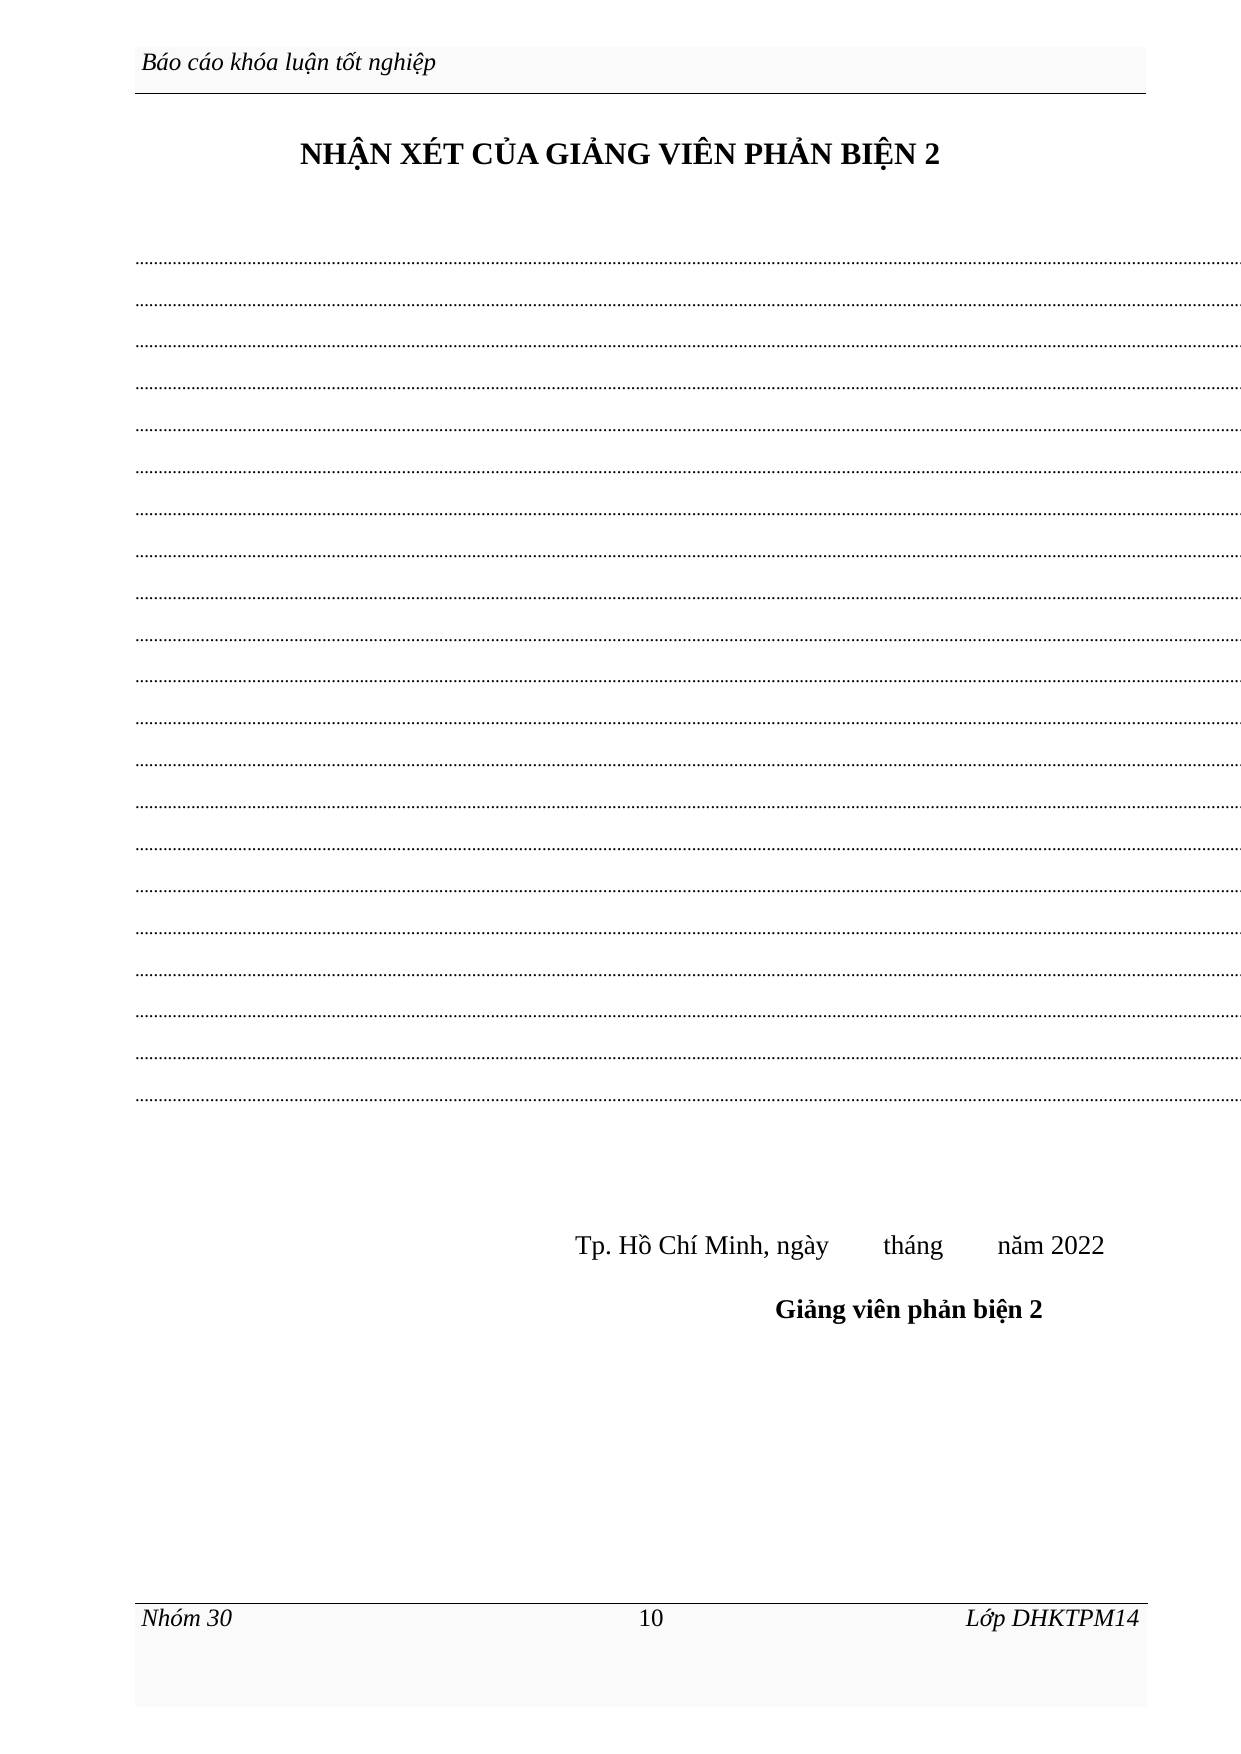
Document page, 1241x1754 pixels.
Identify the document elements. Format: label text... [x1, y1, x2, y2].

text Giảng viên phản biện 2 [135, 1293, 1105, 1324]
text Tp. Hồ Chí Minh, ngày tháng năm 2022 [135, 1229, 1105, 1261]
subtitle NHẬN XÉT CỦA GIẢNG VIÊN PHẢN BIỆN 2 [135, 135, 1105, 171]
